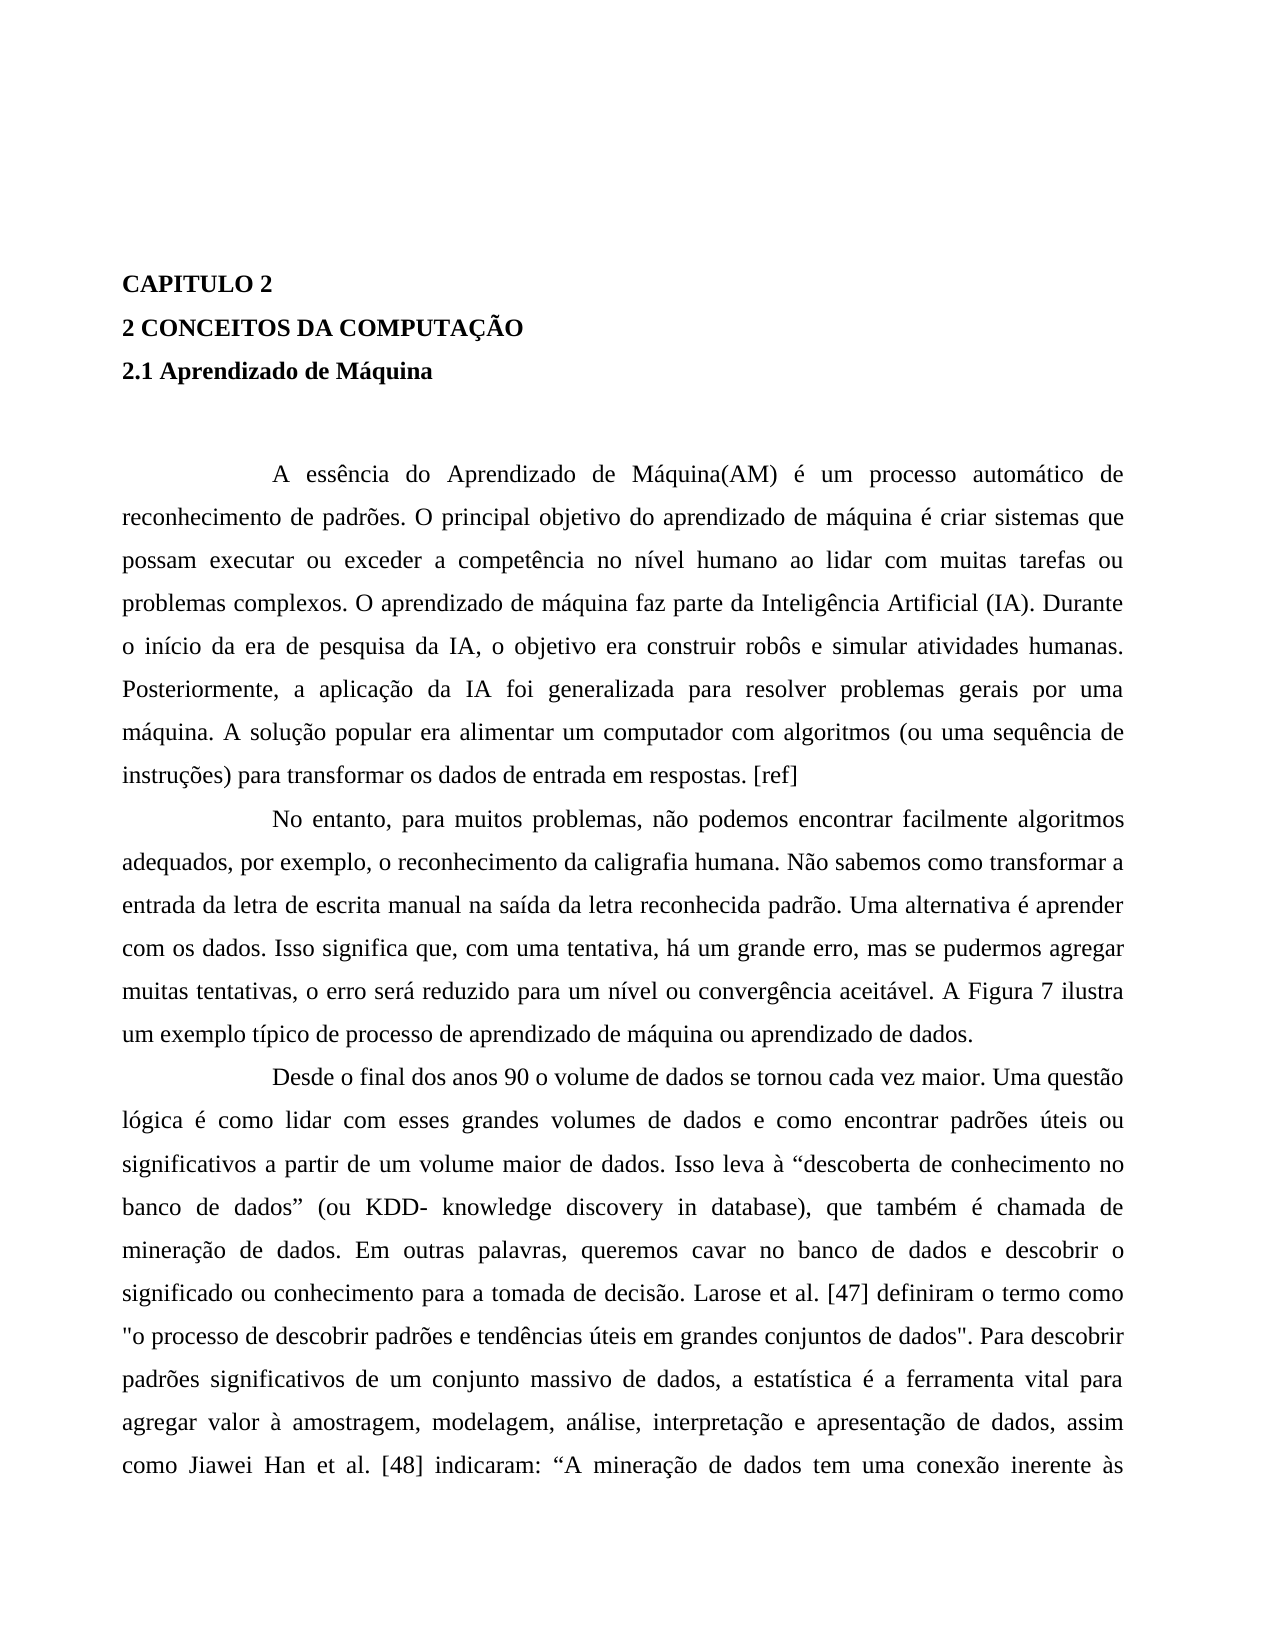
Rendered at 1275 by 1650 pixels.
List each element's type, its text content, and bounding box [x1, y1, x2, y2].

subtitle CAPITULO 2 [122, 269, 1125, 298]
subtitle 2 CONCEITOS DA COMPUTAÇÃO [122, 313, 1125, 341]
text No entanto, para muitos problemas, não podemos encontrar facilmente algoritmos adequados, por exemplo, o reconhecimento da caligrafia humana. Não sabemos como transformar a entrada da letra de escrita manual na saída da letra reconhecida padrão. Uma alternativa é aprender com os dados. Isso significa que, com uma tentativa, há um grande erro, mas se pudermos agregar muitas tentativas, o erro será reduzido para um nível ou convergência aceitável. A Figura 7 ilustra um exemplo típico de processo de aprendizado de máquina ou aprendizado de dados. [122, 804, 1125, 1048]
subtitle 2.1 Aprendizado de Máquina [122, 356, 1125, 384]
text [122, 1062, 1125, 1479]
text A essência do Aprendizado de Máquina(AM) é um processo automático de reconhecimento de padrões. O principal objetivo do aprendizado de máquina é criar sistemas que possam executar ou exceder a competência no nível humano ao lidar com muitas tarefas ou problemas complexos. O aprendizado de máquina faz parte da Inteligência Artificial (IA). Durante o início da era de pesquisa da IA, o objetivo era construir robôs e simular atividades humanas. Posteriormente, a aplicação da IA foi generalizada para resolver problemas gerais por uma máquina. A solução popular era alimentar um computador com algoritmos (ou uma sequência de instruções) para transformar os dados de entrada em respostas. [ref] [122, 459, 1125, 789]
